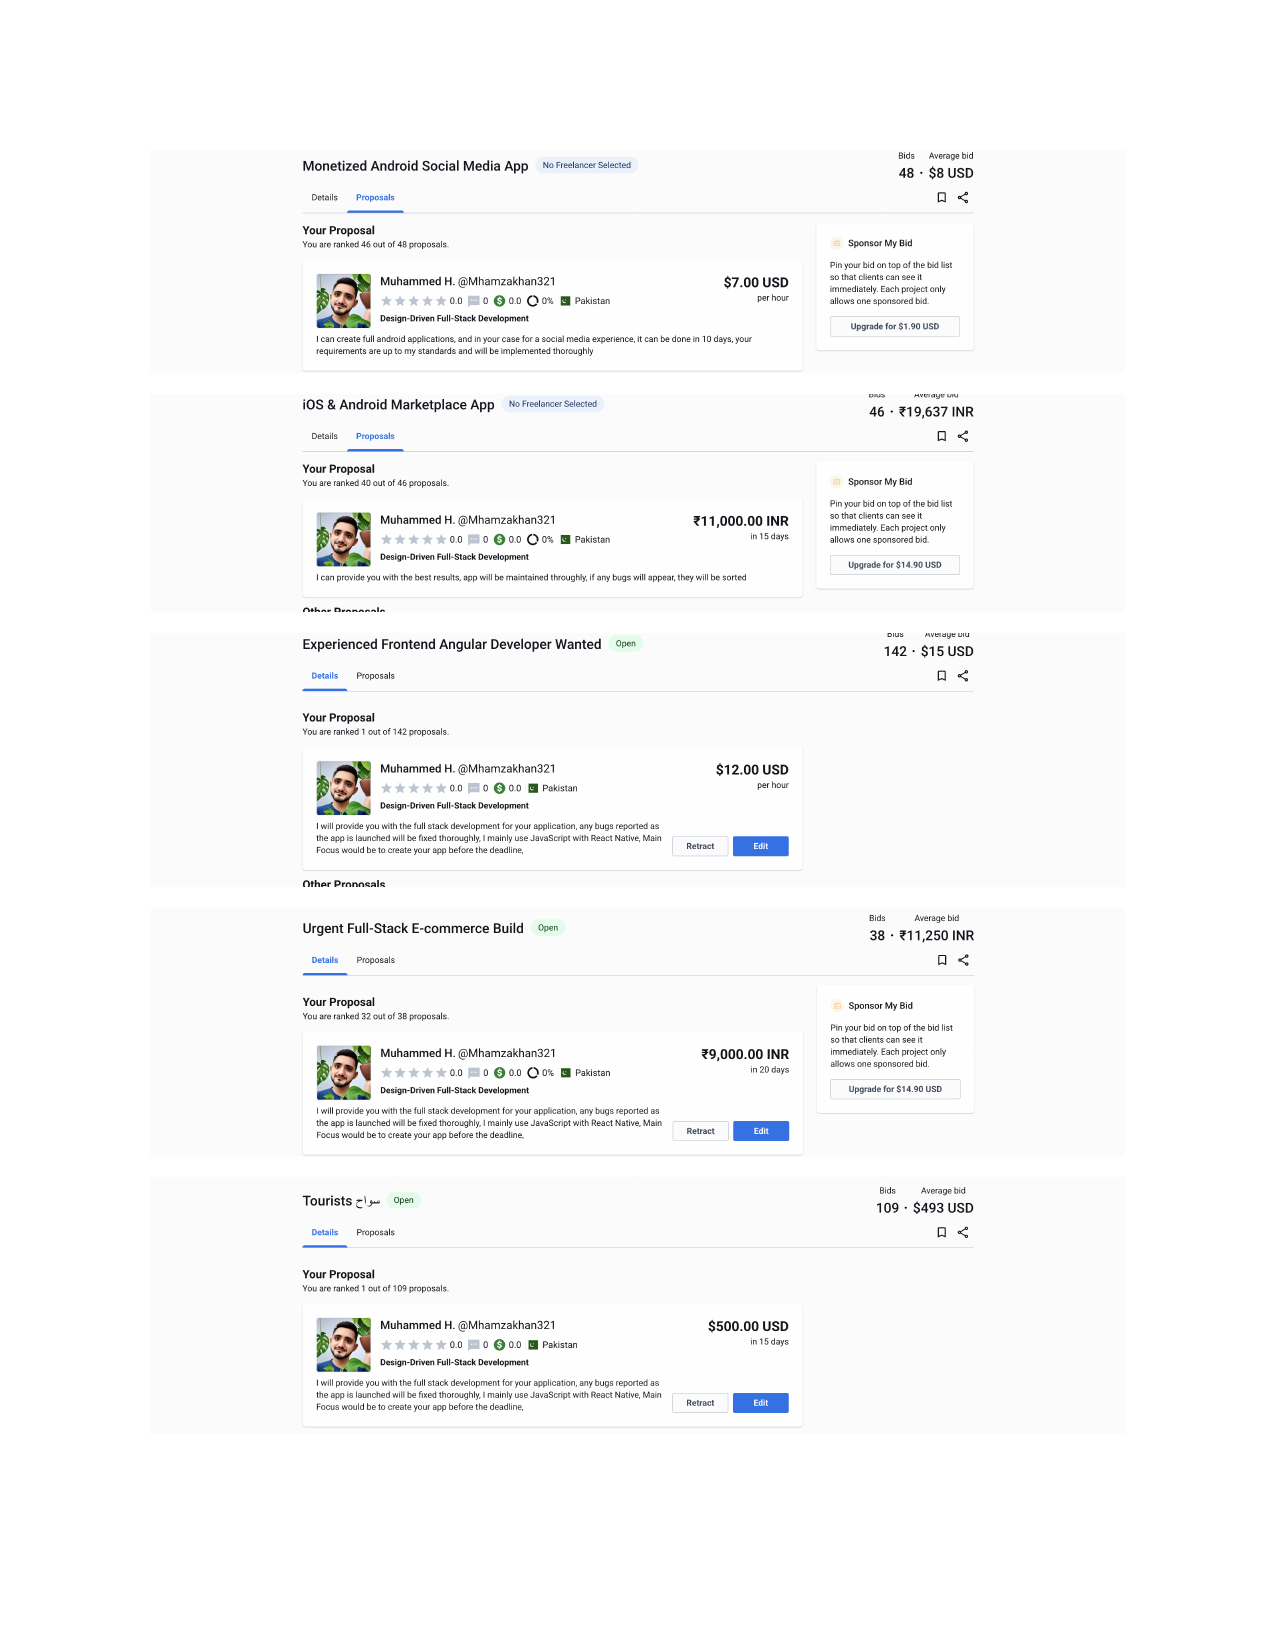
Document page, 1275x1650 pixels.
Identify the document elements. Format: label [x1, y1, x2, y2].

picture [150, 633, 1125, 887]
picture [150, 908, 1125, 1157]
picture [150, 1177, 1125, 1434]
picture [150, 150, 1125, 373]
picture [150, 394, 1125, 612]
